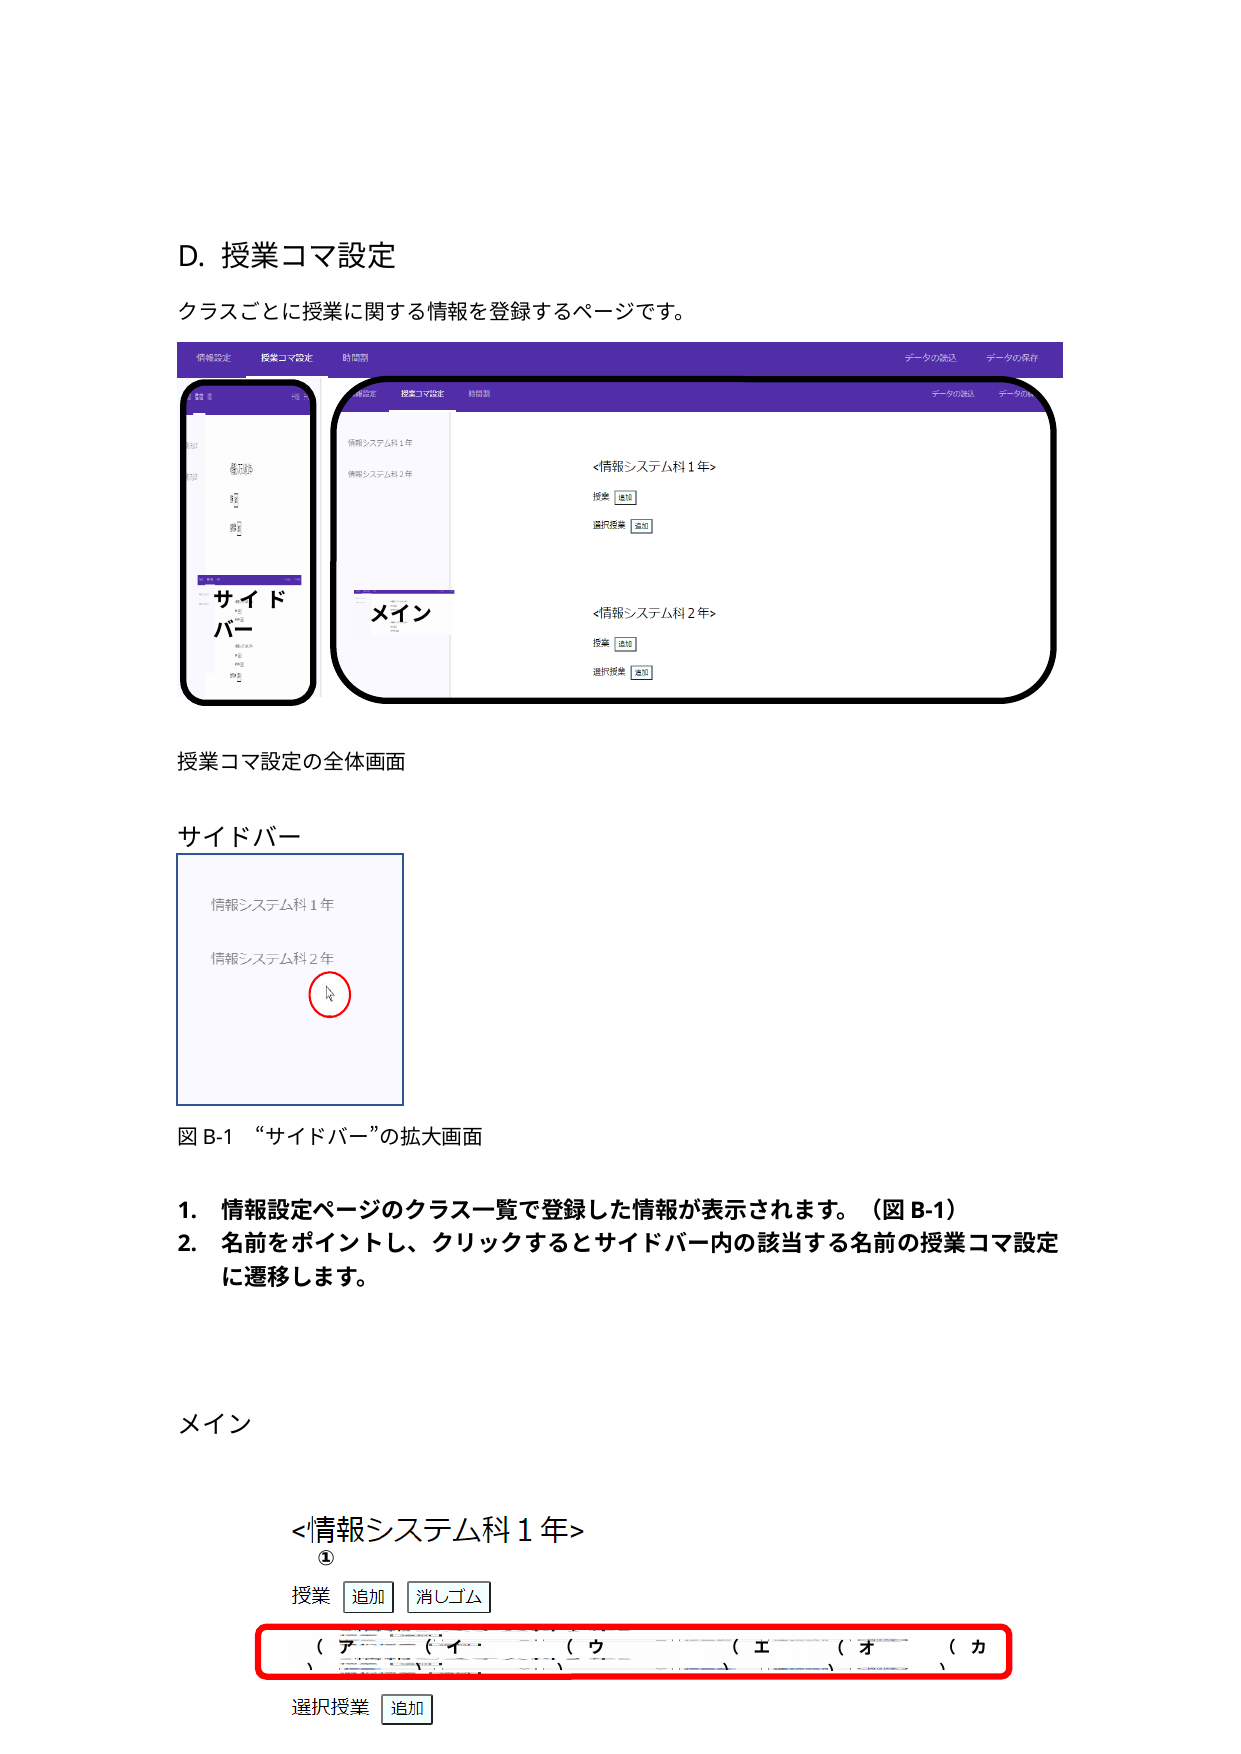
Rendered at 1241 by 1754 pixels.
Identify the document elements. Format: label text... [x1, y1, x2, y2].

list 名前をポイントし、クリックするとサイドバー内の該当する名前の授業コマ設定に遷移します。 [177, 1225, 1063, 1292]
subtitle 授業コマ設定 [177, 217, 1063, 292]
picture [337, 383, 1050, 697]
text クラスごとに授業に関する情報を登録するページです。 [177, 292, 1063, 329]
picture [177, 342, 1063, 697]
subtitle サイドバー [177, 817, 1063, 854]
subtitle メイン [177, 1404, 1063, 1442]
picture [187, 386, 310, 699]
list 情報設定ページのクラス一覧で登録した情報が表示されます。（図B-1） [177, 1192, 1063, 1225]
text 図B-1 “サイドバー”の拡大画面 [177, 1117, 1063, 1154]
picture [176, 1478, 1063, 1754]
picture [178, 855, 402, 1104]
text 授業コマ設定の全体画面 [177, 742, 1063, 779]
